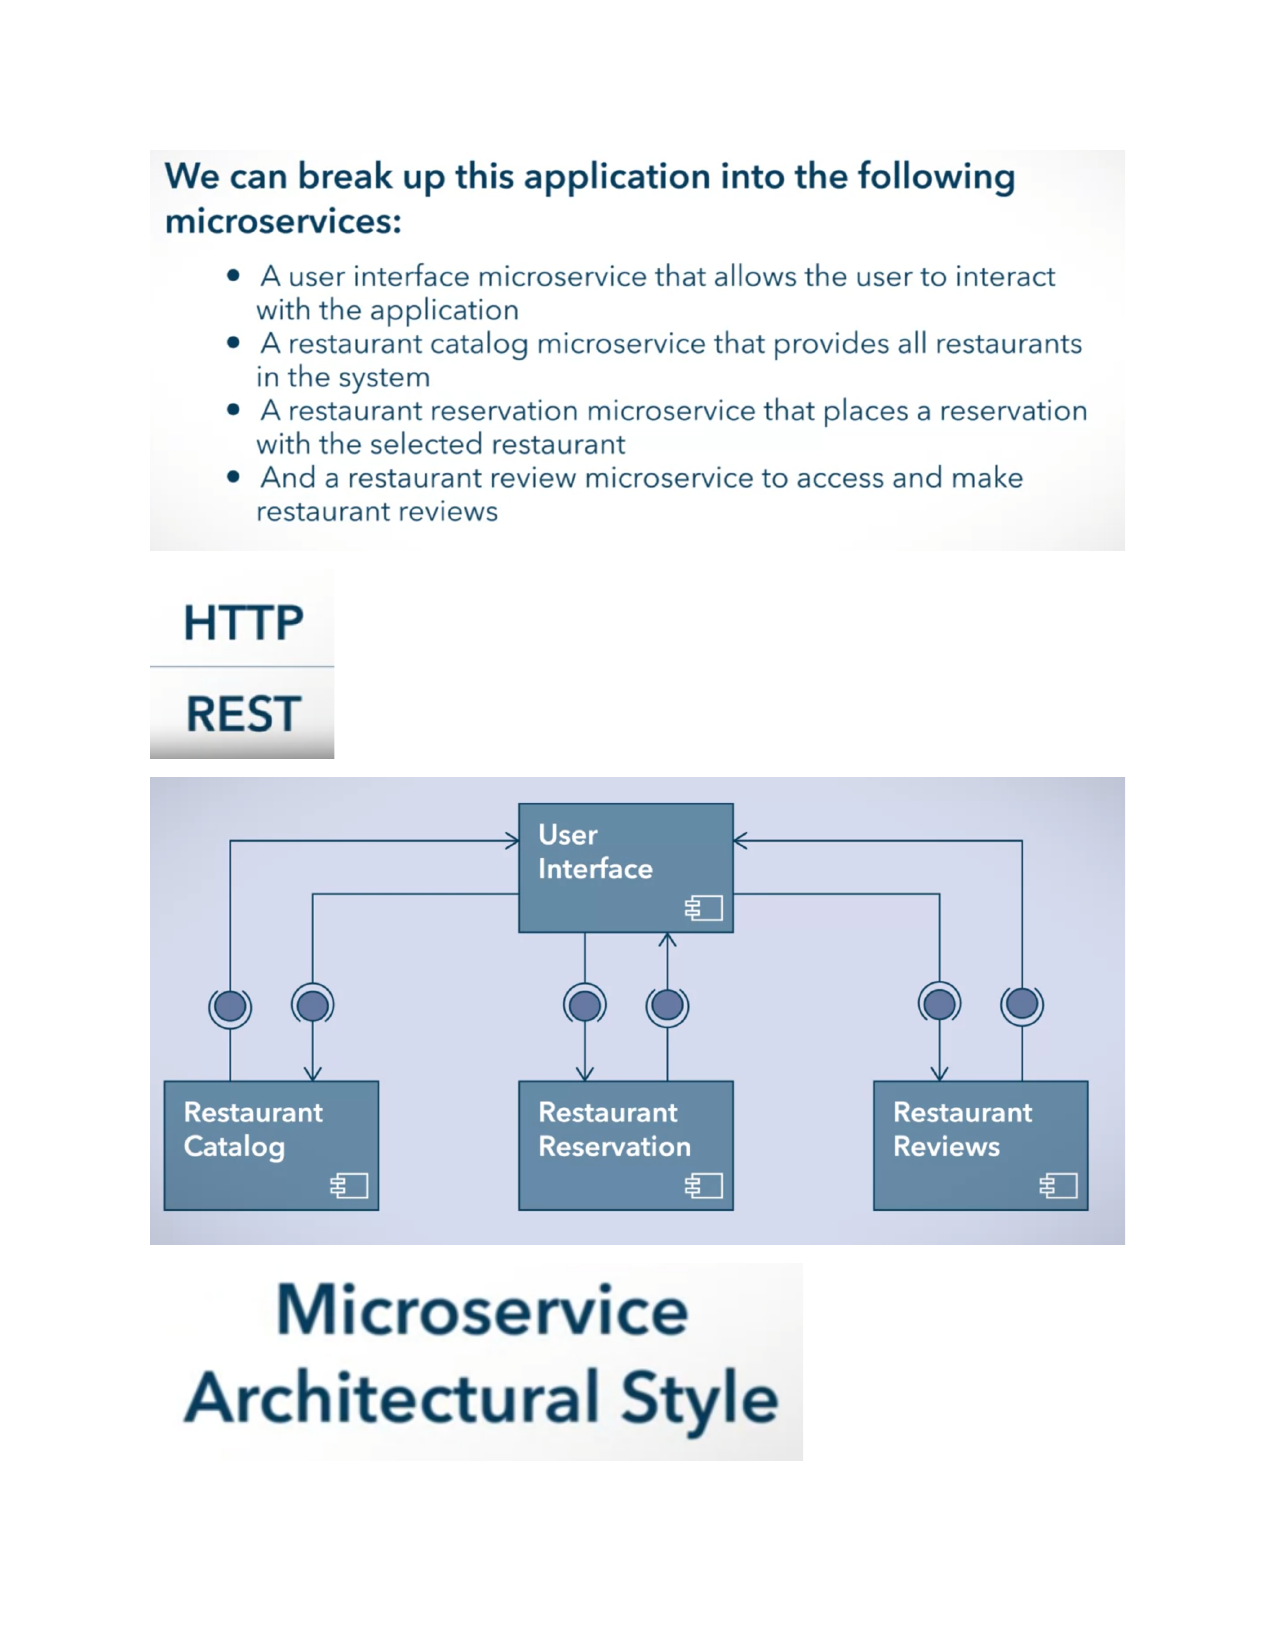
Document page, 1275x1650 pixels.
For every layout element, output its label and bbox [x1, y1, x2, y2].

picture [150, 150, 1125, 551]
picture [150, 1263, 804, 1461]
picture [150, 569, 335, 759]
picture [150, 777, 1125, 1245]
